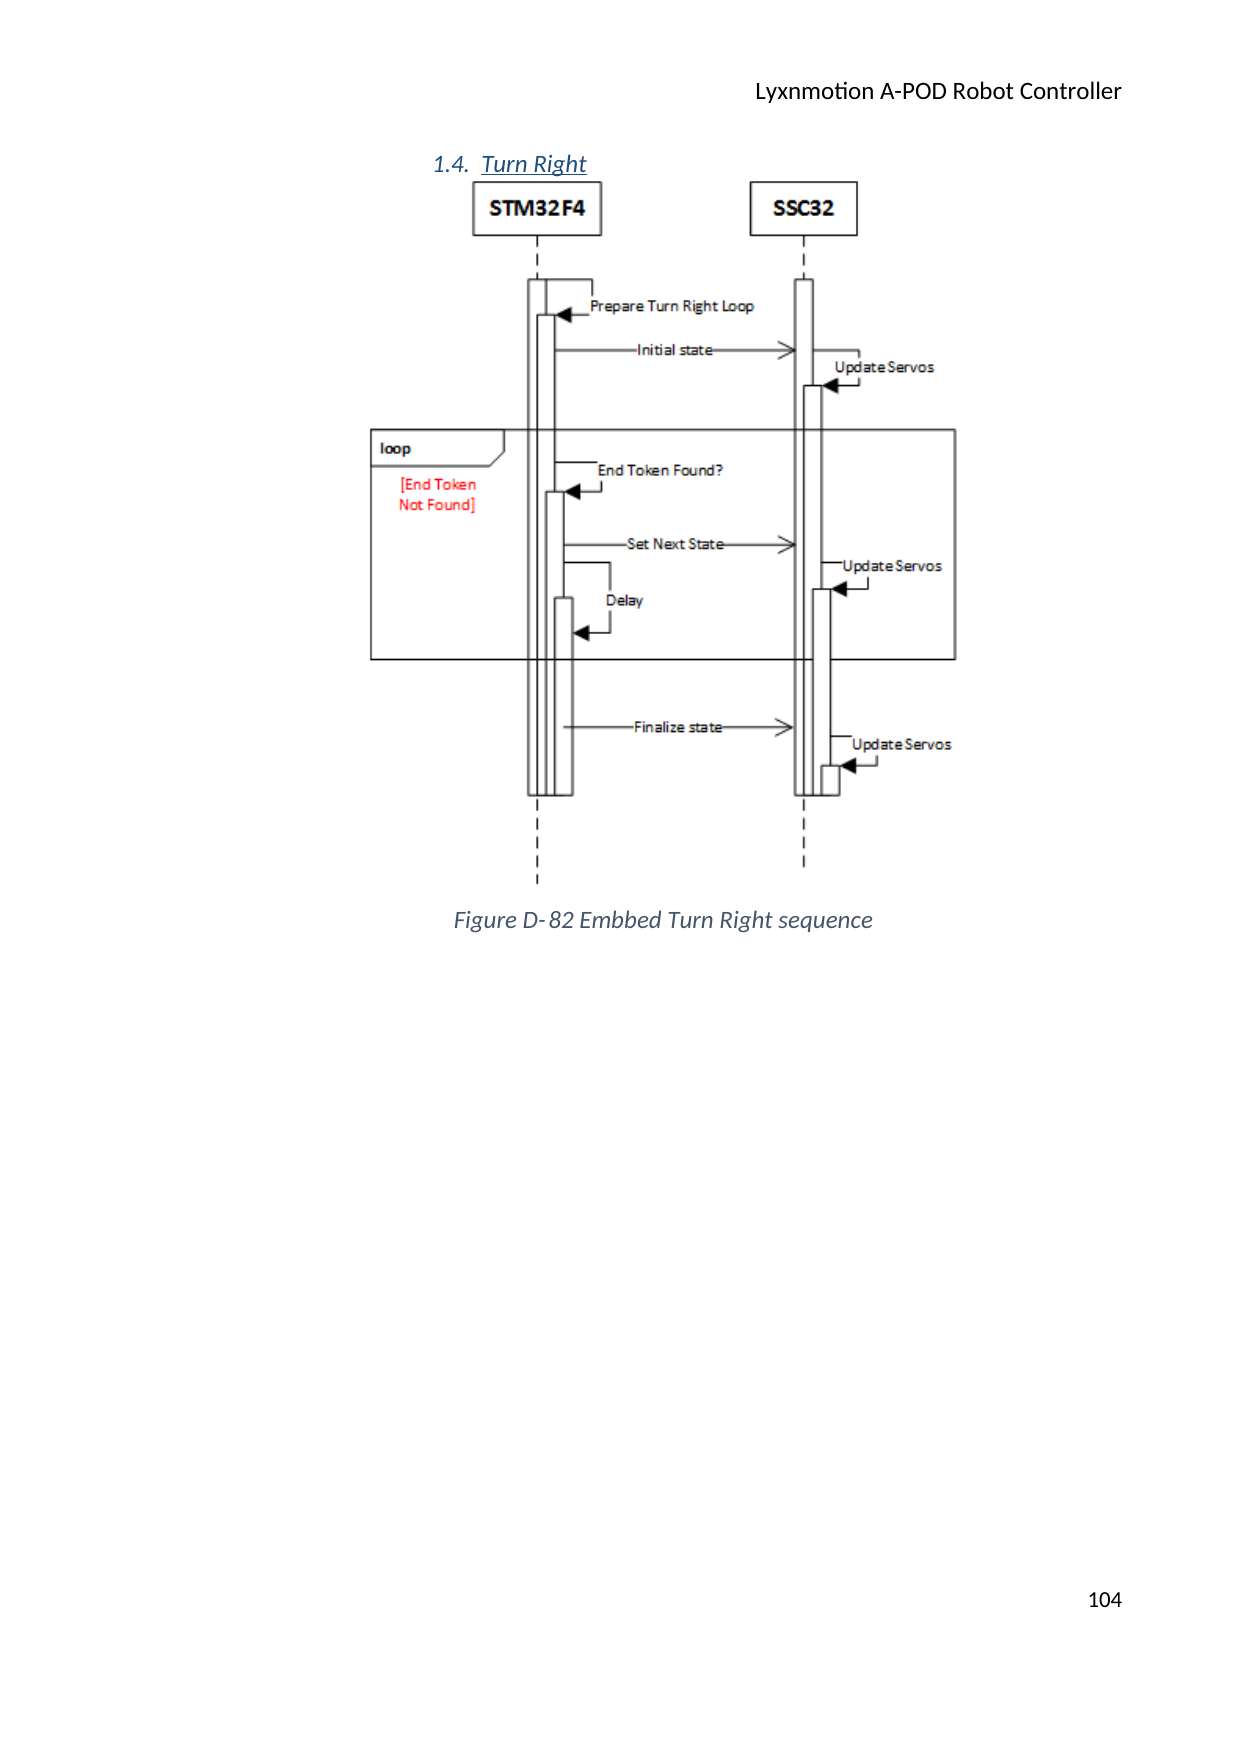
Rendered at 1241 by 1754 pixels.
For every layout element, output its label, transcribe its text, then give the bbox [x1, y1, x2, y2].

picture [369, 180, 959, 886]
subtitle Turn Right [432, 148, 1122, 178]
text Figure D-50 Embbed Turn Right sequence [207, 904, 1122, 935]
